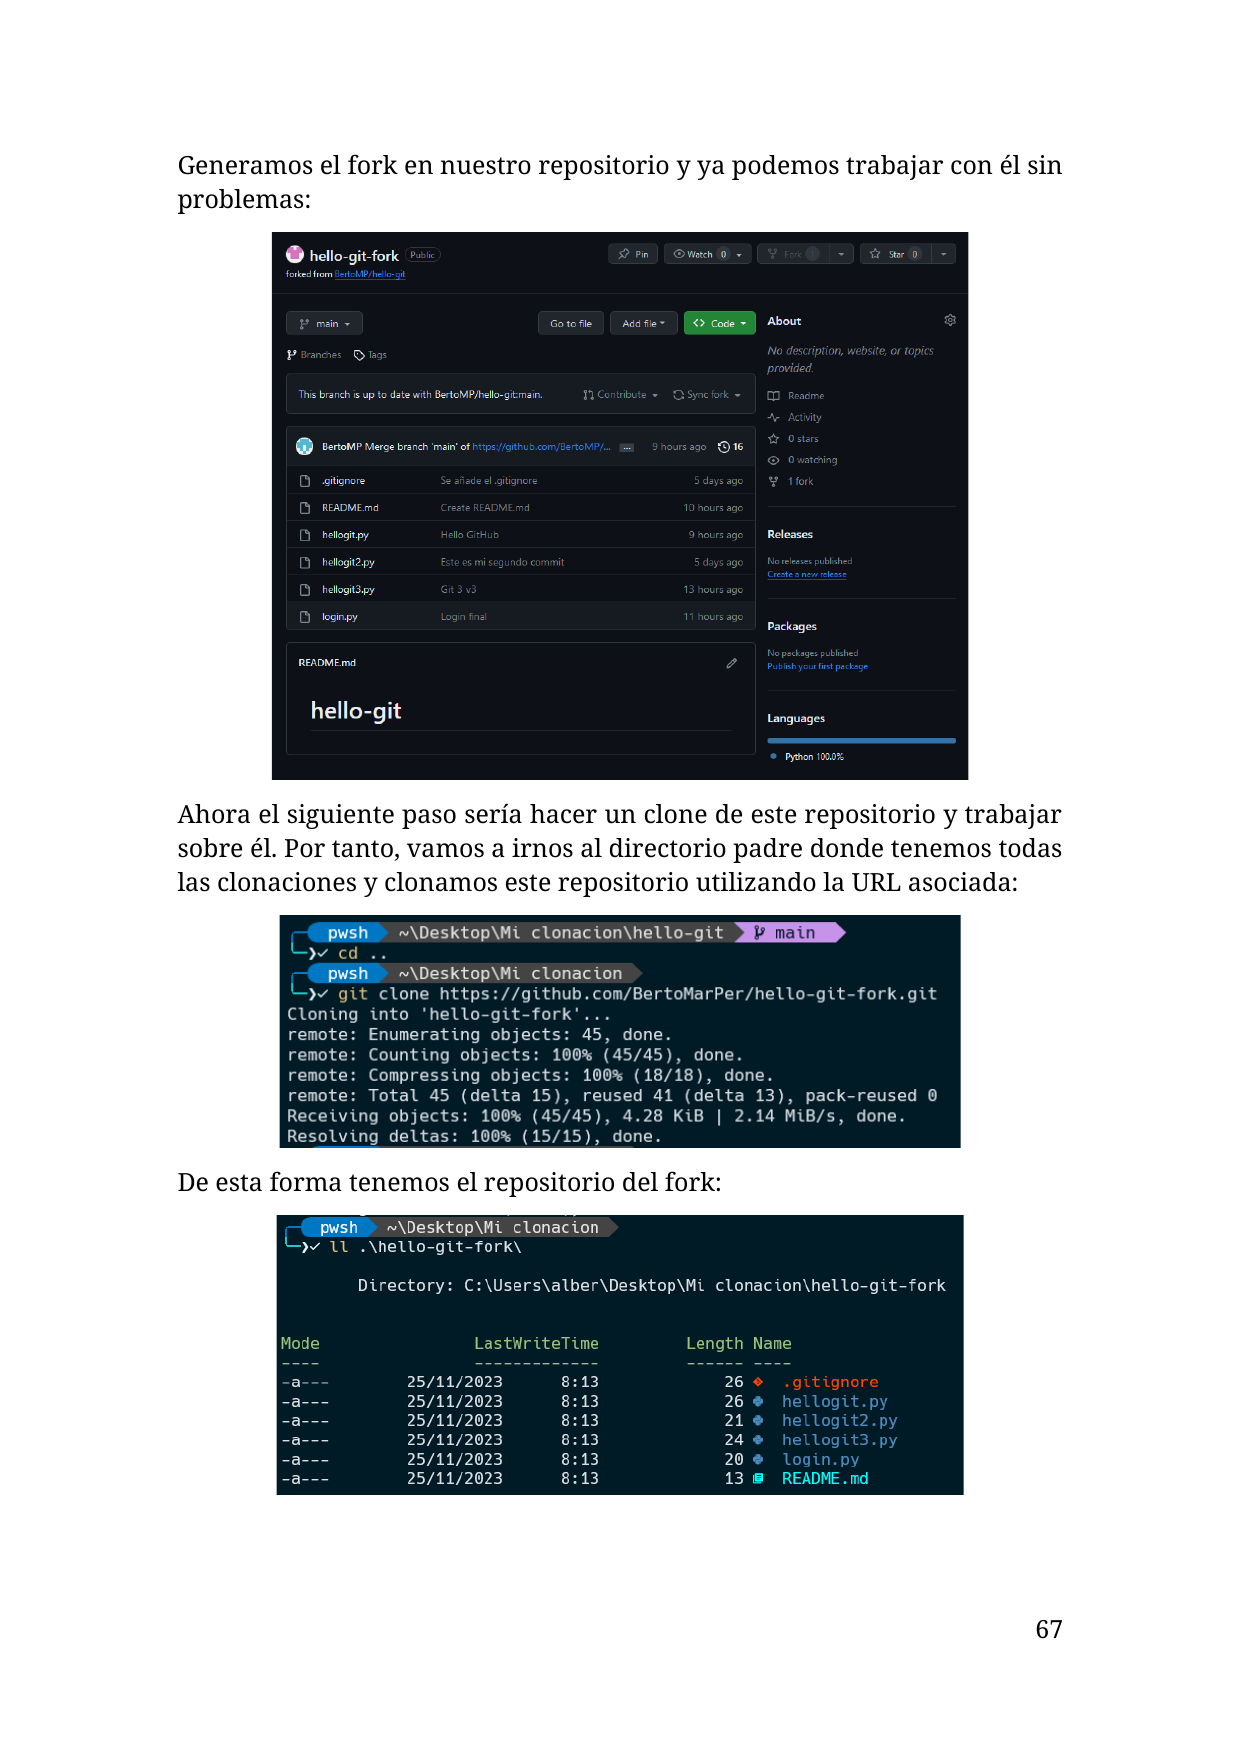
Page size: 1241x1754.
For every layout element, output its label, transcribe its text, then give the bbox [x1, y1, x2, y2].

text Ahora el siguiente paso sería hacer un clone de este repositorio y trabajar sobre él. Por tanto, vamos a irnos al directorio padre donde tenemos todas las clonaciones y clonamos este repositorio utilizando la URL asociada: [177, 796, 1063, 899]
text Generamos el fork en nuestro repositorio y ya podemos trabajar con él sin problemas: [177, 148, 1063, 216]
picture [276, 1215, 964, 1495]
picture [271, 232, 969, 780]
text De esta forma tenemos el repositorio del fork: [177, 1164, 1063, 1198]
picture [279, 915, 961, 1148]
